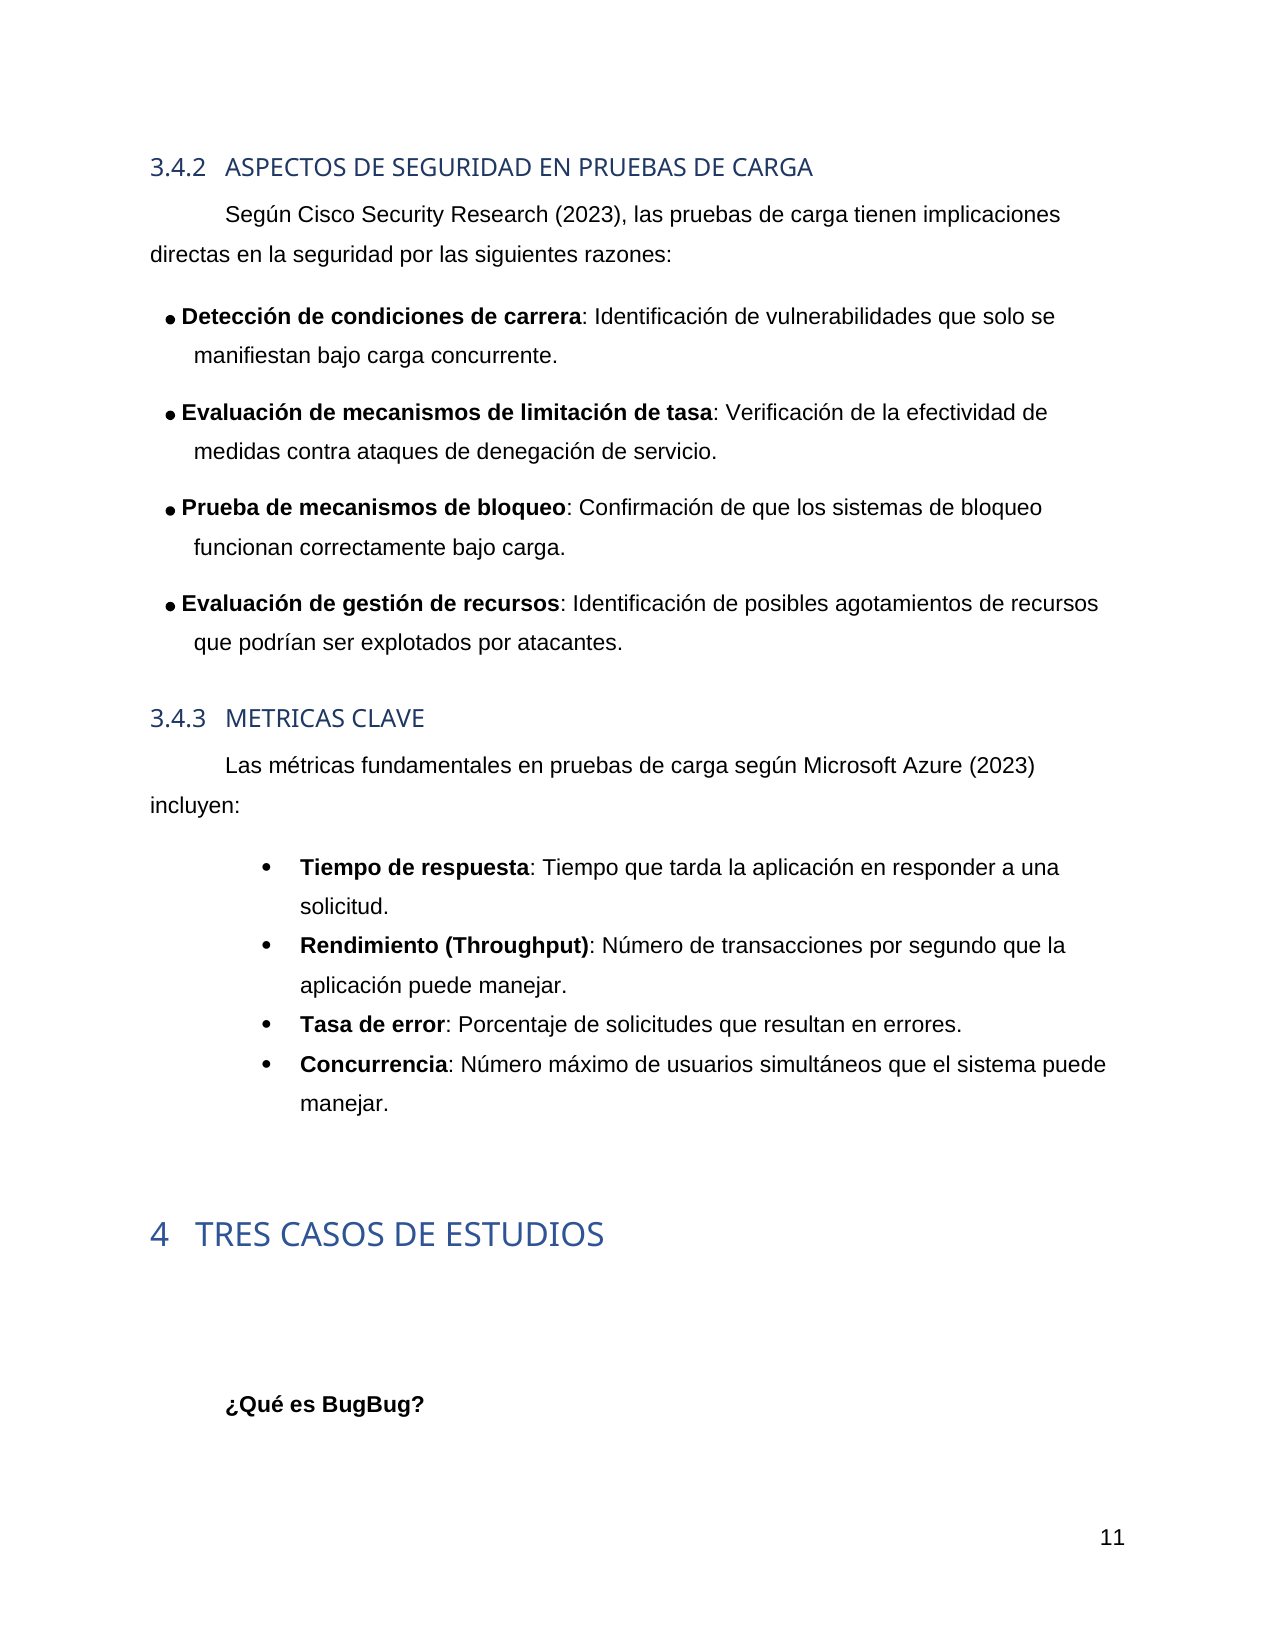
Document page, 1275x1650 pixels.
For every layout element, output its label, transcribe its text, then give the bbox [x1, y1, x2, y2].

text Detección de condiciones de carrera: Identificación de vulnerabilidades que solo se manifiestan bajo carga concurrente. [166, 303, 1124, 369]
text Según Cisco Security Research (2023), las pruebas de carga tienen implicaciones directas en la seguridad por las siguientes razones: [150, 201, 1124, 267]
text Evaluación de gestión de recursos: Identificación de posibles agotamientos de recursos que podrían ser explotados por atacantes. [166, 590, 1124, 656]
list Concurrencia: Número máximo de usuarios simultáneos que el sistema puede manejar. [262, 1051, 1125, 1117]
text Evaluación de mecanismos de limitación de tasa: Verificación de la efectividad de medidas contra ataques de denegación de servicio. [166, 399, 1124, 464]
text Las métricas fundamentales en pruebas de carga según Microsoft Azure (2023) incluyen: [150, 752, 1124, 818]
subtitle TRES CASOS DE ESTUDIOS [150, 1211, 1125, 1256]
list Tasa de error: Porcentaje de solicitudes que resultan en errores. [262, 1011, 1124, 1038]
list Rendimiento (Throughput): Número de transacciones por segundo que la aplicación puede manejar. [262, 932, 1124, 998]
text ¿Qué es BugBug? [150, 1391, 1125, 1418]
subtitle METRICAS CLAVE [150, 701, 1125, 735]
text Prueba de mecanismos de bloqueo: Confirmación de que los sistemas de bloqueo funcionan correctamente bajo carga. [166, 494, 1124, 560]
subtitle ASPECTOS DE SEGURIDAD EN PRUEBAS DE CARGA [150, 150, 1125, 184]
list Tiempo de respuesta: Tiempo que tarda la aplicación en responder a una solicitud. [262, 853, 1124, 919]
